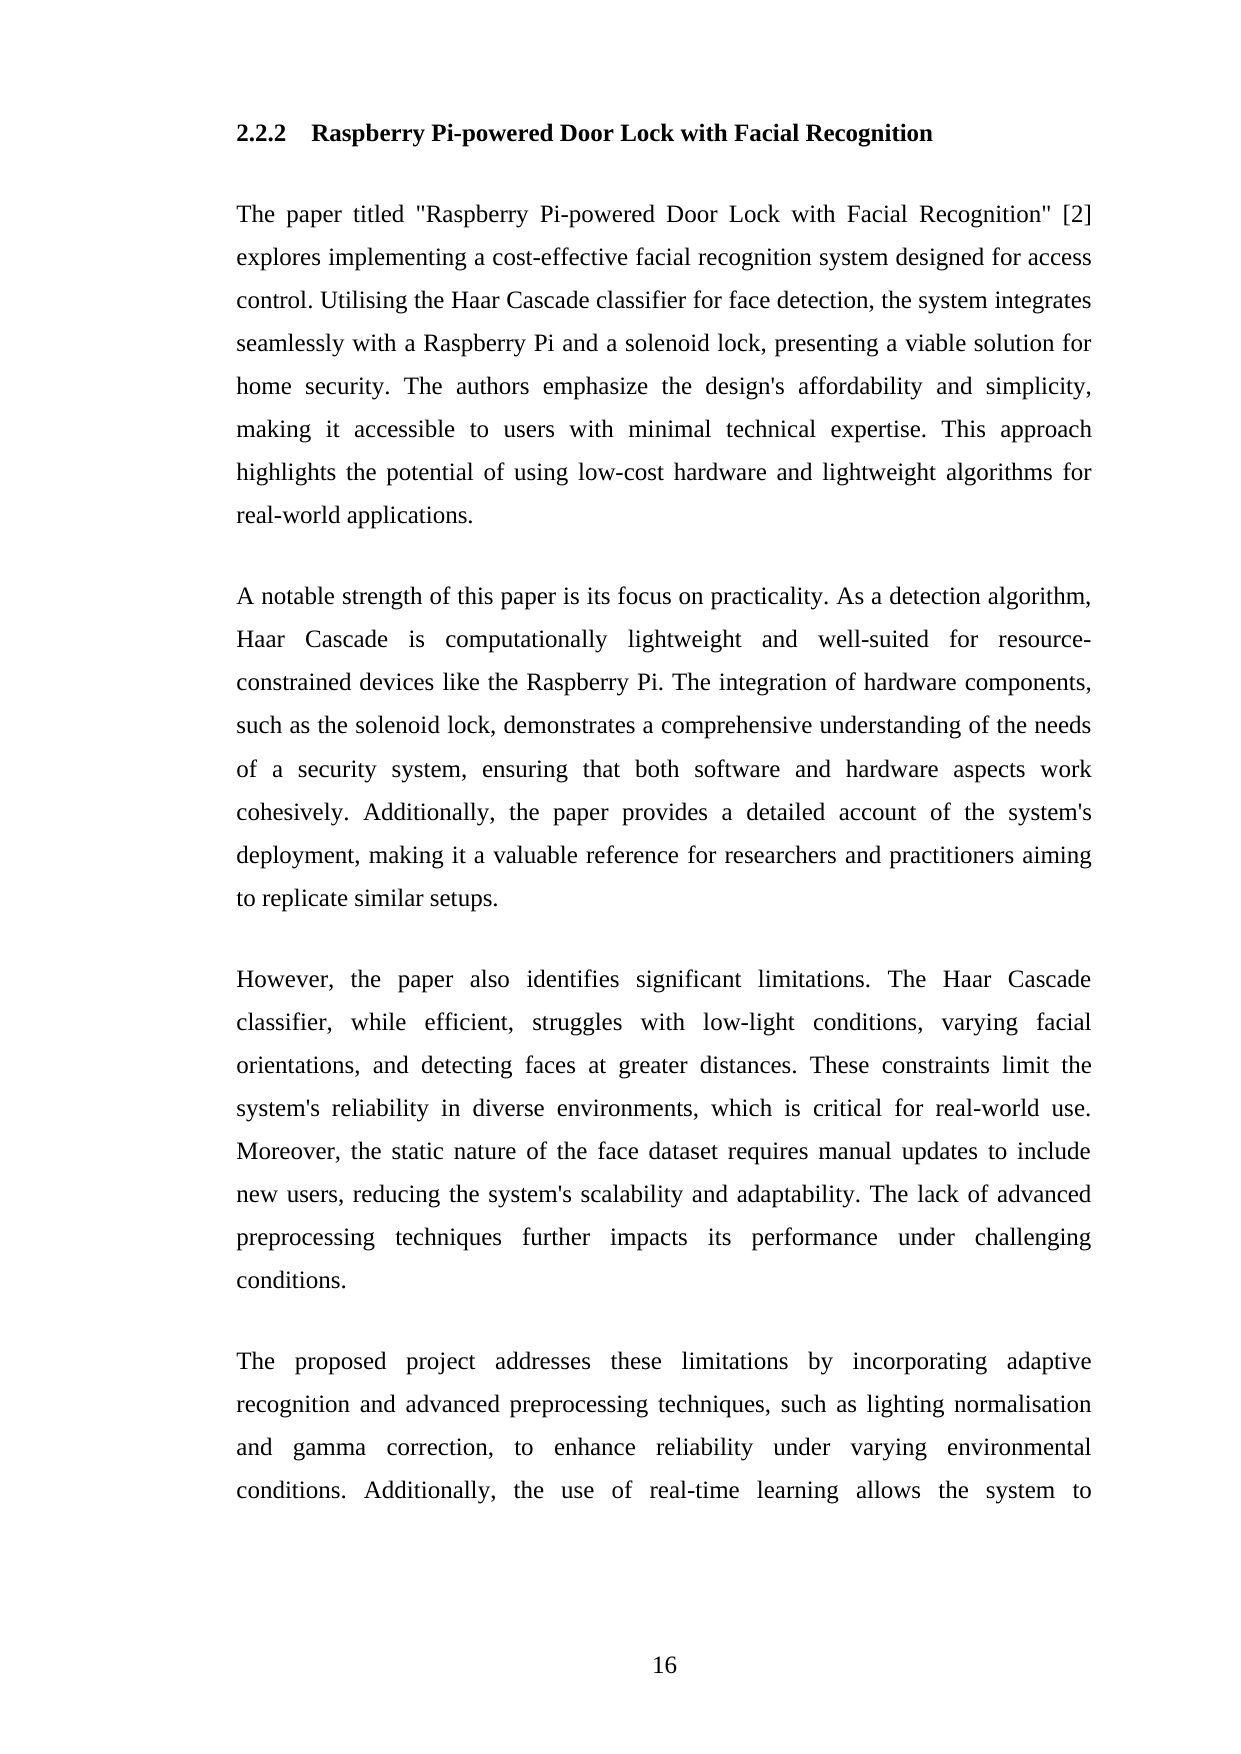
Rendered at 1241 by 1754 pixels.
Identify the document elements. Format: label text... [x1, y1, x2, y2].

text However, the paper also identifies significant limitations. The Haar Cascade classifier, while efficient, struggles with low-light conditions, varying facial orientations, and detecting faces at greater distances. These constraints limit the system's reliability in diverse environments, which is critical for real-world use. Moreover, the static nature of the face dataset requires manual updates to include new users, reducing the system's scalability and adaptability. The lack of advanced preprocessing techniques further impacts its performance under challenging conditions. [236, 964, 1092, 1294]
text A notable strength of this paper is its focus on practicality. As a detection algorithm, Haar Cascade is computationally lightweight and well-suited for resource-constrained devices like the Raspberry Pi. The integration of hardware components, such as the solenoid lock, demonstrates a comprehensive understanding of the needs of a security system, ensuring that both software and hardware aspects work cohesively. Additionally, the paper provides a detailed account of the system's deployment, making it a valuable reference for researchers and practitioners aiming to replicate similar setups. [236, 581, 1092, 912]
subtitle Raspberry Pi-powered Door Lock with Facial Recognition [236, 118, 1092, 147]
text The paper titled "Raspberry Pi-powered Door Lock with Facial Recognition" [2] explores implementing a cost-effective facial recognition system designed for access control. Utilising the Haar Cascade classifier for face detection, the system integrates seamlessly with a Raspberry Pi and a solenoid lock, presenting a viable solution for home security. The authors emphasize the design's affordability and simplicity, making it accessible to users with minimal technical expertise. This approach highlights the potential of using low-cost hardware and lightweight algorithms for real-world applications. [236, 199, 1092, 529]
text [236, 1346, 1092, 1504]
